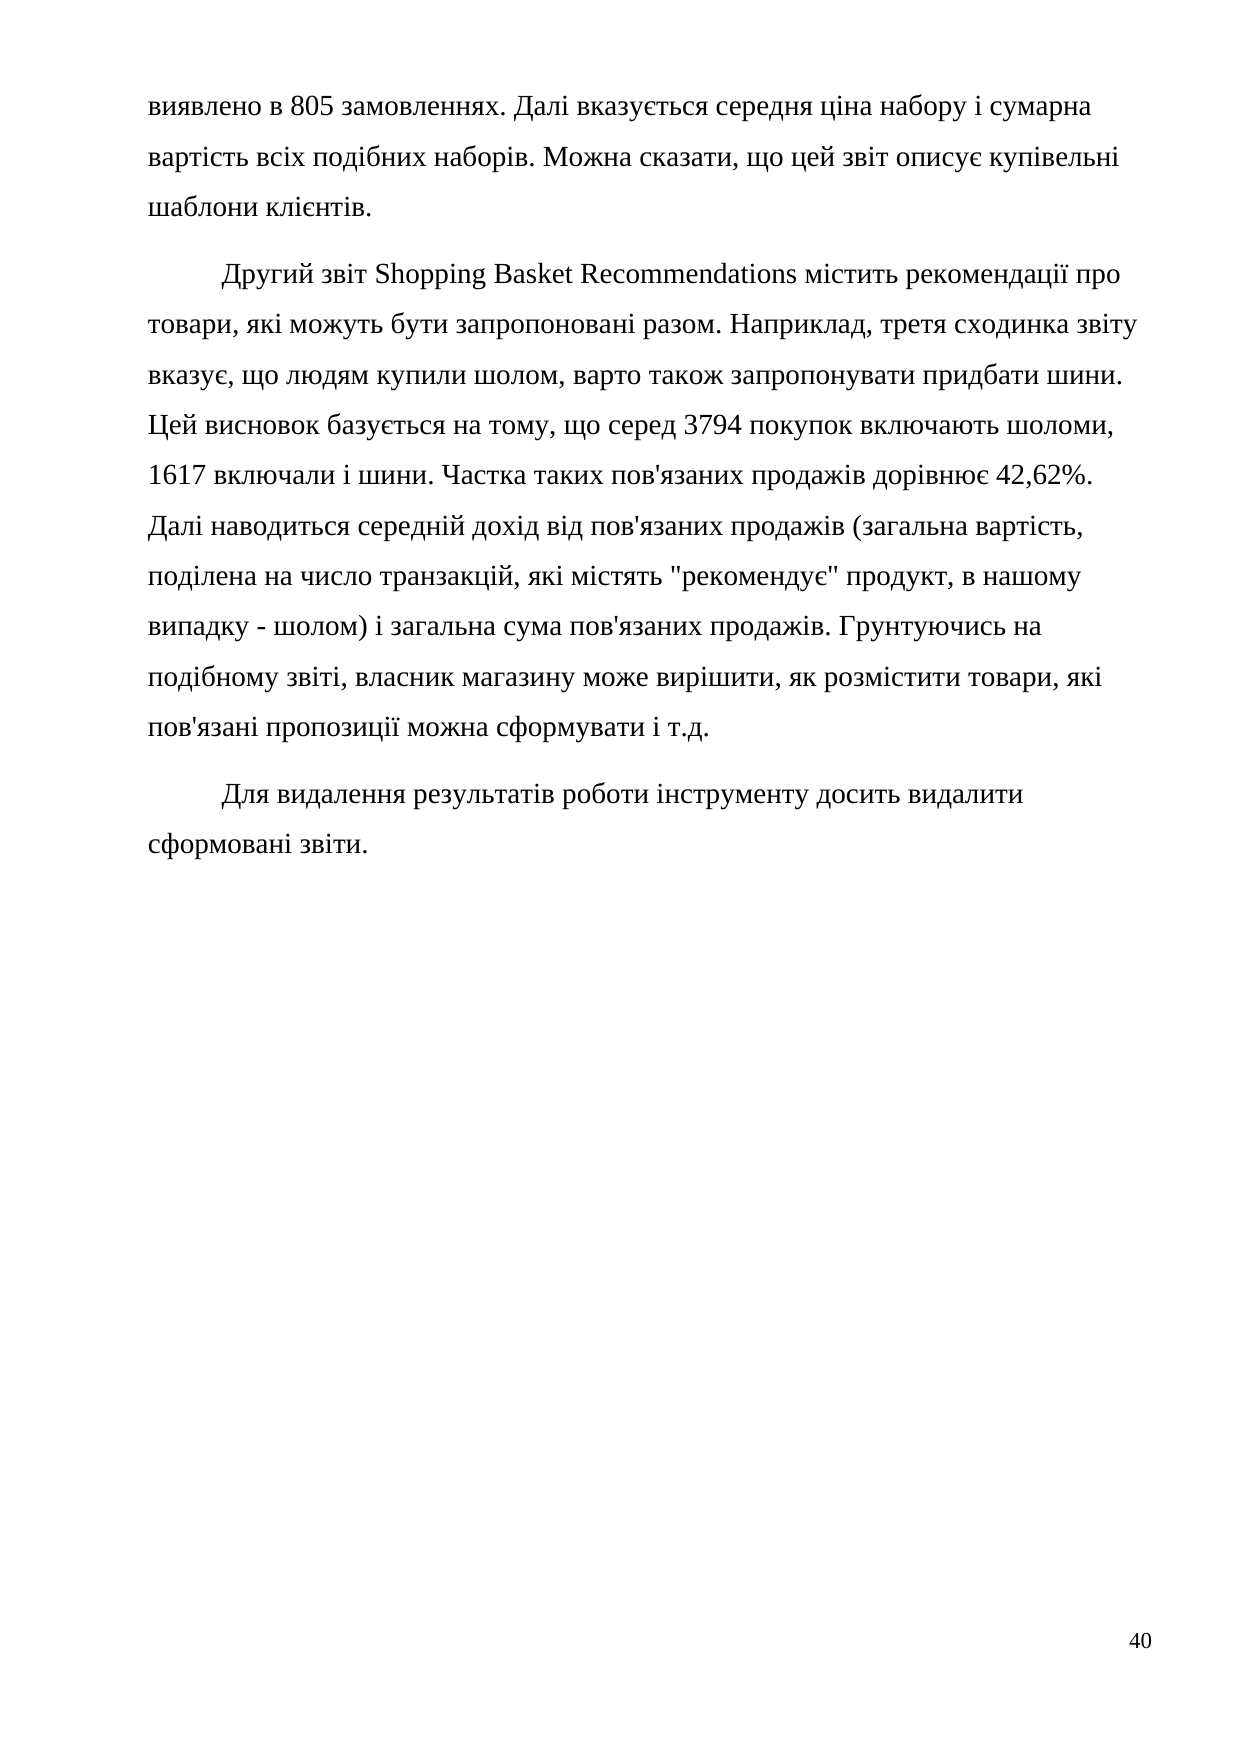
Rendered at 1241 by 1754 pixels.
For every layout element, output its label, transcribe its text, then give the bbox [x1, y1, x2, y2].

text Для видалення результатів роботи інструменту досить видалити сформовані звіти. [148, 776, 1152, 860]
text Другий звіт Shopping Basket Recommendations містить рекомендації про товари, які можуть бути запропоновані разом. Наприклад, третя сходинка звіту вказує, що людям купили шолом, варто також запропонувати придбати шини. Цей висновок базується на тому, що серед 3794 покупок включають шоломи, 1617 включали і шини. Частка таких пов'язаних продажів дорівнює 42,62%. Далі наводиться середній дохід від пов'язаних продажів (загальна вартість, поділена на число транзакцій, які містять "рекомендує" продукт, в нашому випадку - шолом) і загальна сума пов'язаних продажів. Грунтуючись на подібному звіті, власник магазину може вирішити, як розмістити товари, які пов'язані пропозиції можна сформувати і т.д. [148, 256, 1152, 742]
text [148, 88, 1152, 223]
